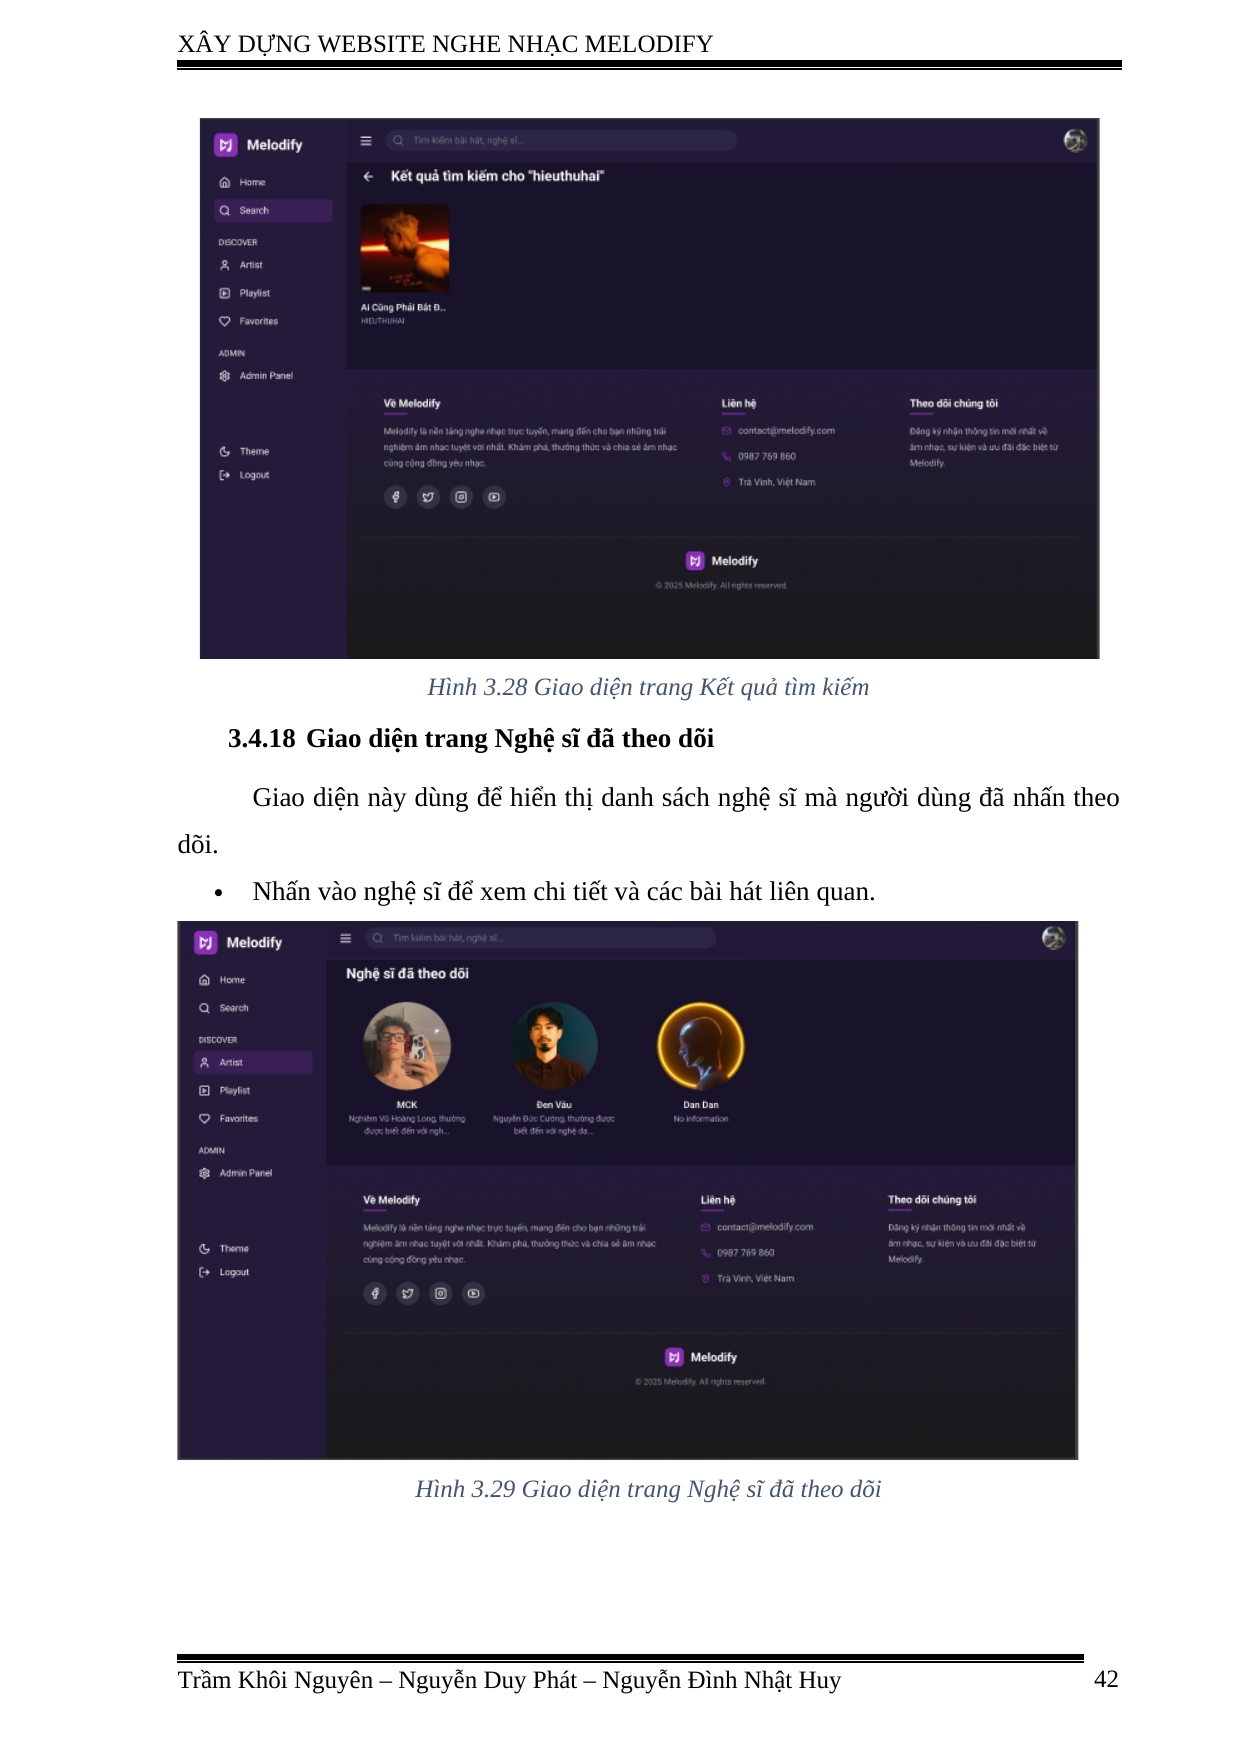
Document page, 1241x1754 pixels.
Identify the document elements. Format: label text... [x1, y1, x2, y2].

text Hình 3.29 Giao diện trang Nghệ sĩ đã theo dõi [177, 1474, 1122, 1503]
picture [199, 118, 1100, 659]
text Giao diện này dùng để hiển thị danh sách nghệ sĩ mà người dùng đã nhấn theo dõi. [177, 781, 1122, 859]
subtitle Giao diện trang Nghệ sĩ đã theo dõi [228, 722, 1122, 753]
list Nhấn vào nghệ sĩ để xem chi tiết và các bài hát liên quan. [215, 874, 1122, 906]
text Hình 3.28 Giao diện trang Kết quả tìm kiếm [177, 672, 1122, 701]
picture [177, 921, 1079, 1460]
